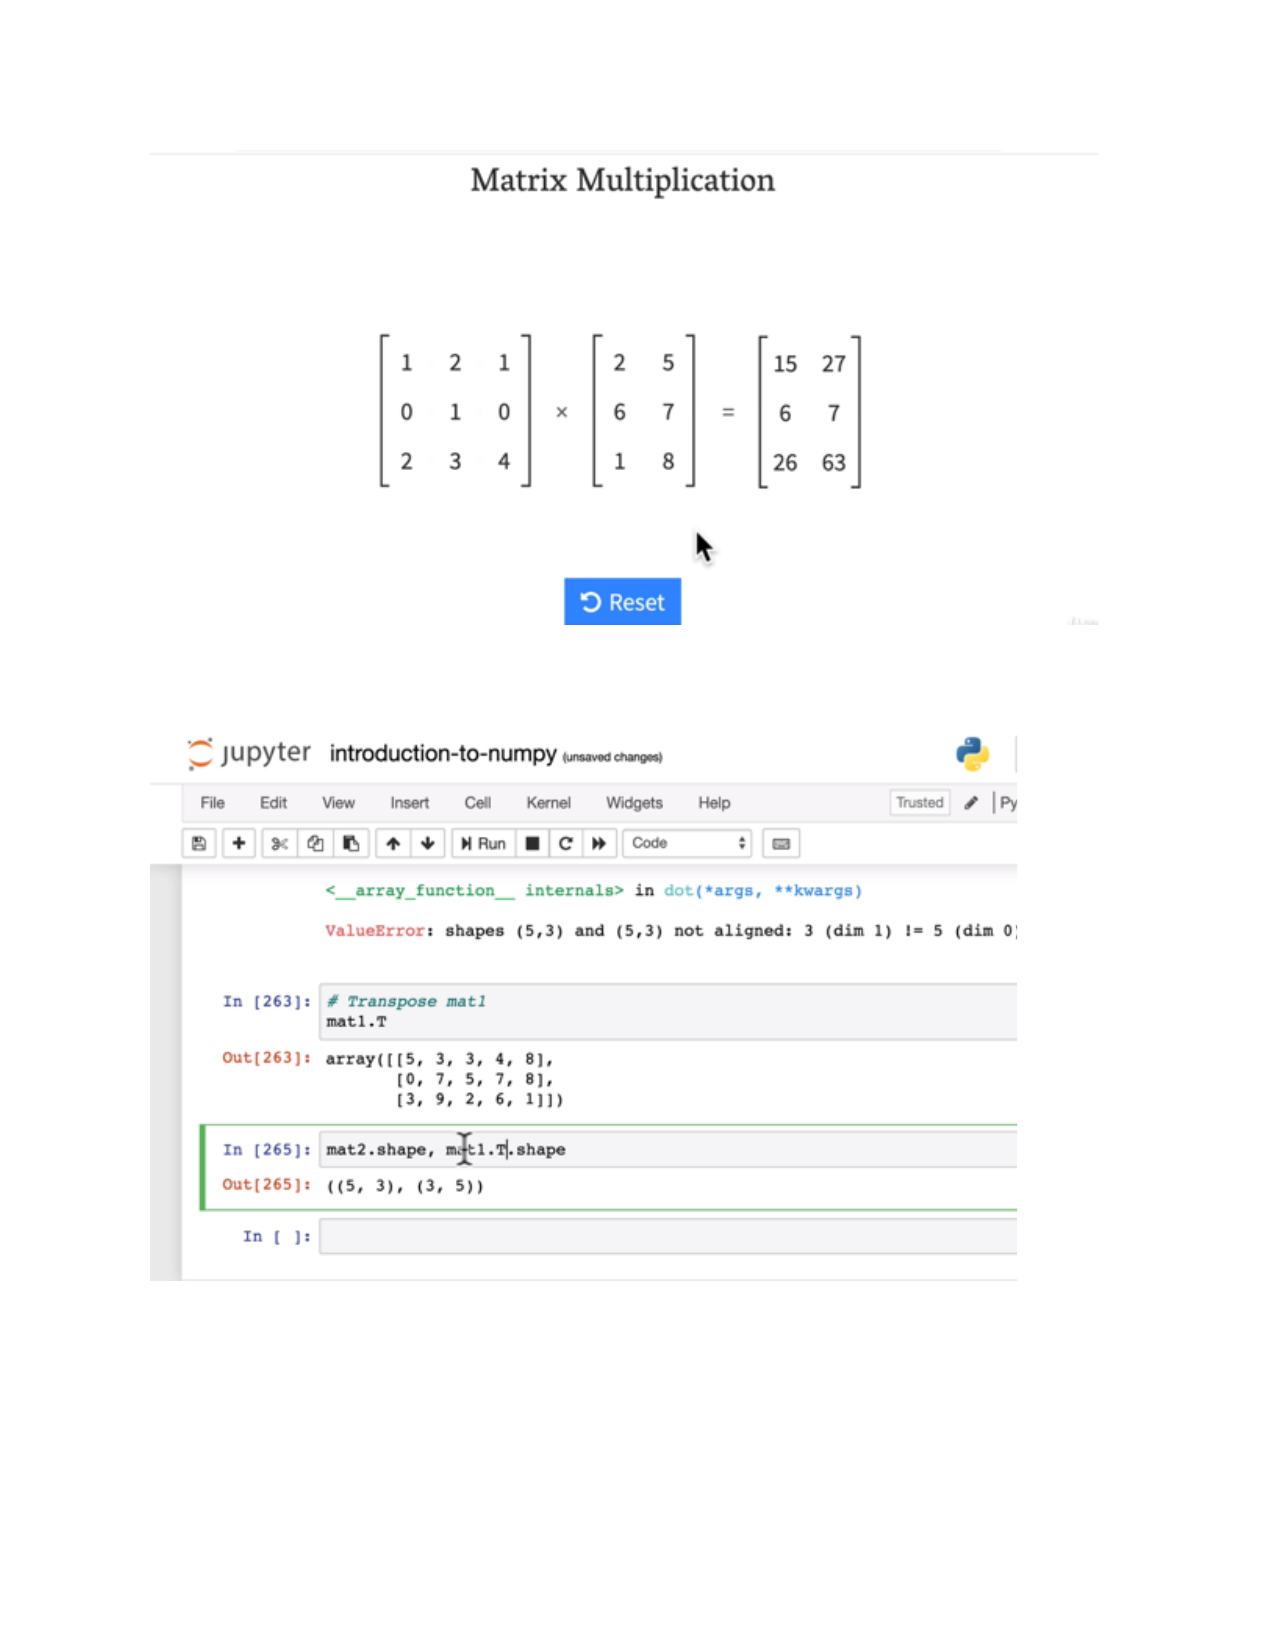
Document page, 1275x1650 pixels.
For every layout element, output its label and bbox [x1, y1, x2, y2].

picture [150, 720, 1018, 1281]
picture [150, 150, 1099, 625]
